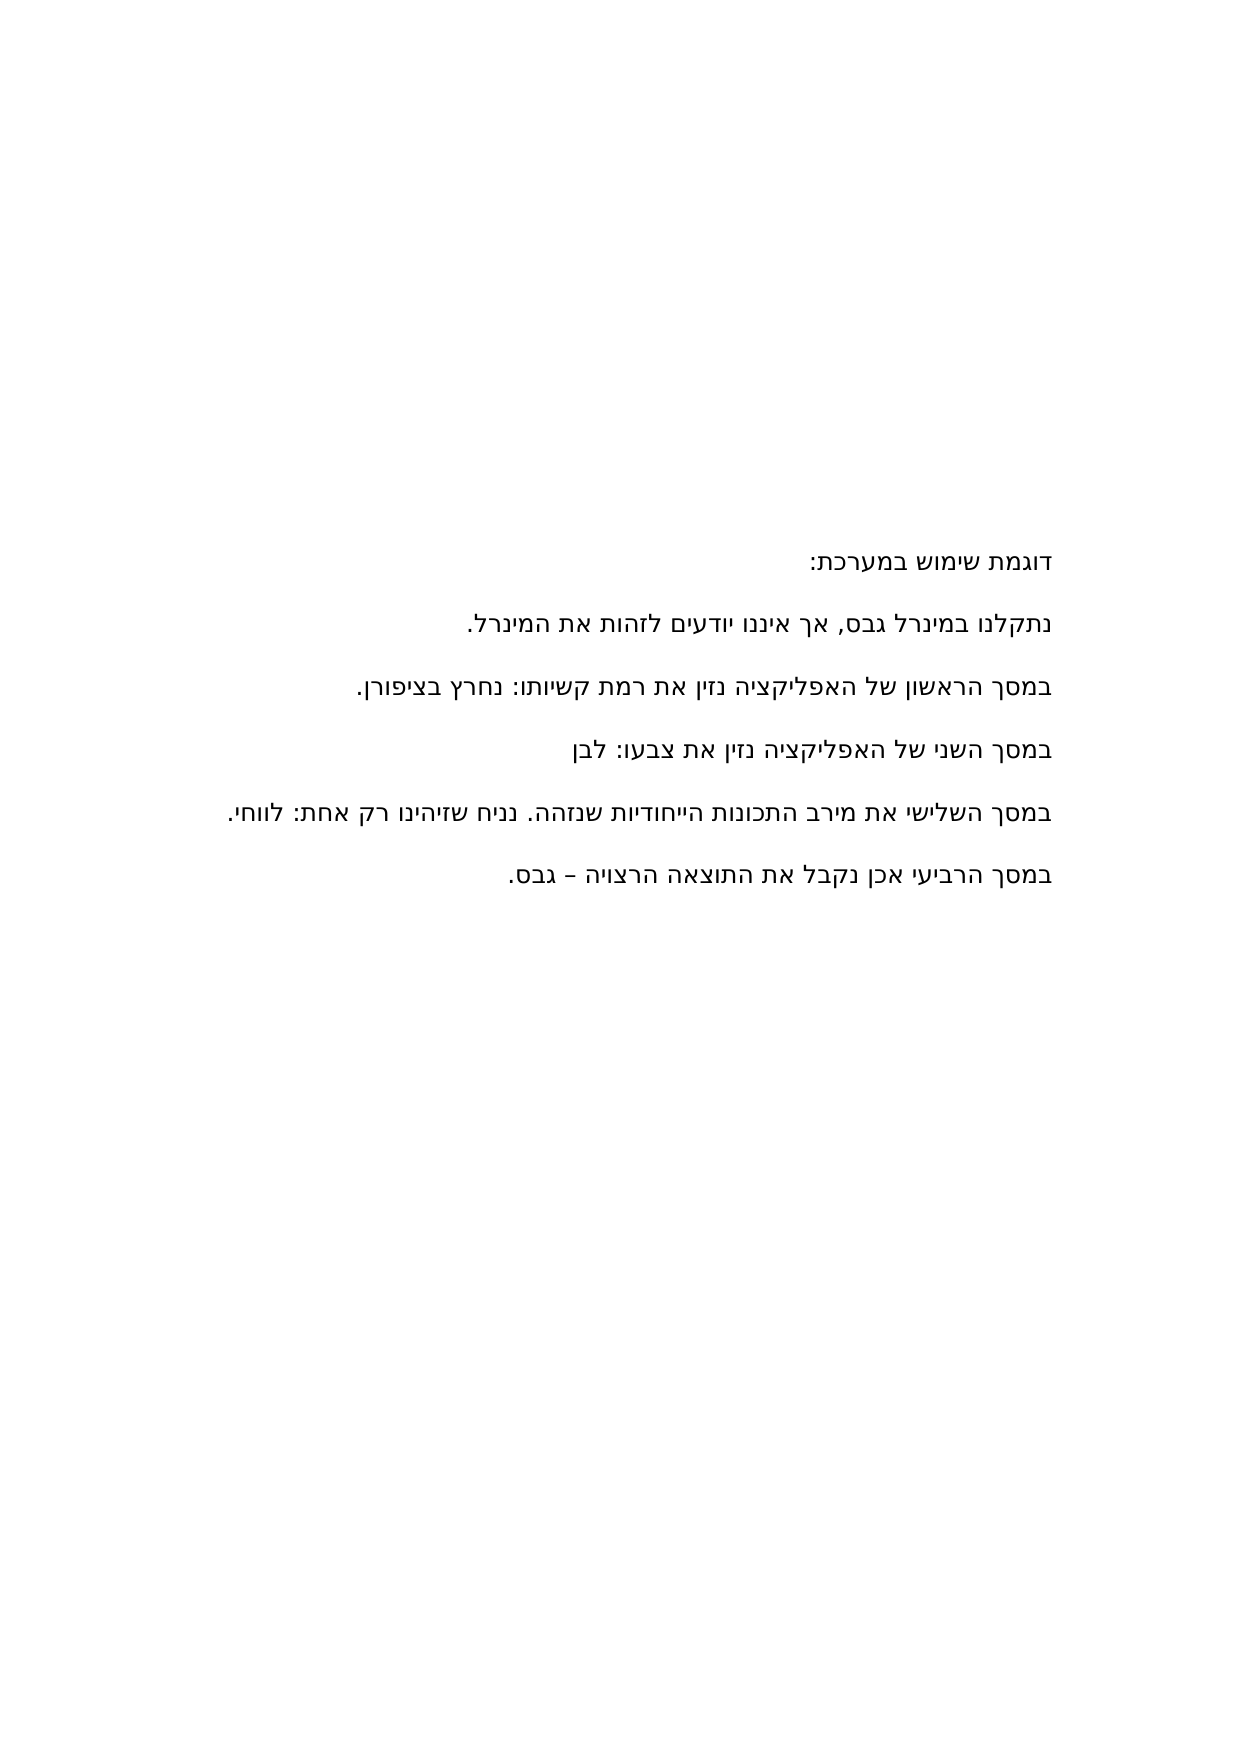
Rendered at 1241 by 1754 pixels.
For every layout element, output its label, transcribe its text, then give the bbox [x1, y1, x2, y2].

text דוגמת שימוש במערכת: [187, 547, 1053, 576]
text במסך השלישי את מירב התכונות הייחודיות שנזהה. נניח שזיהינו רק אחת: לווחי. [187, 798, 1053, 827]
text נתקלנו במינרל גבס, אך איננו יודעים לזהות את המינרל. [187, 609, 1053, 639]
text במסך הרביעי אכן נקבל את התוצאה הרצויה – גבס. [187, 860, 1053, 889]
text במסך הראשון של האפליקציה נזין את רמת קשיותו: נחרץ בציפורן. [187, 672, 1053, 701]
text במסך השני של האפליקציה נזין את צבעו: לבן [187, 735, 1053, 764]
